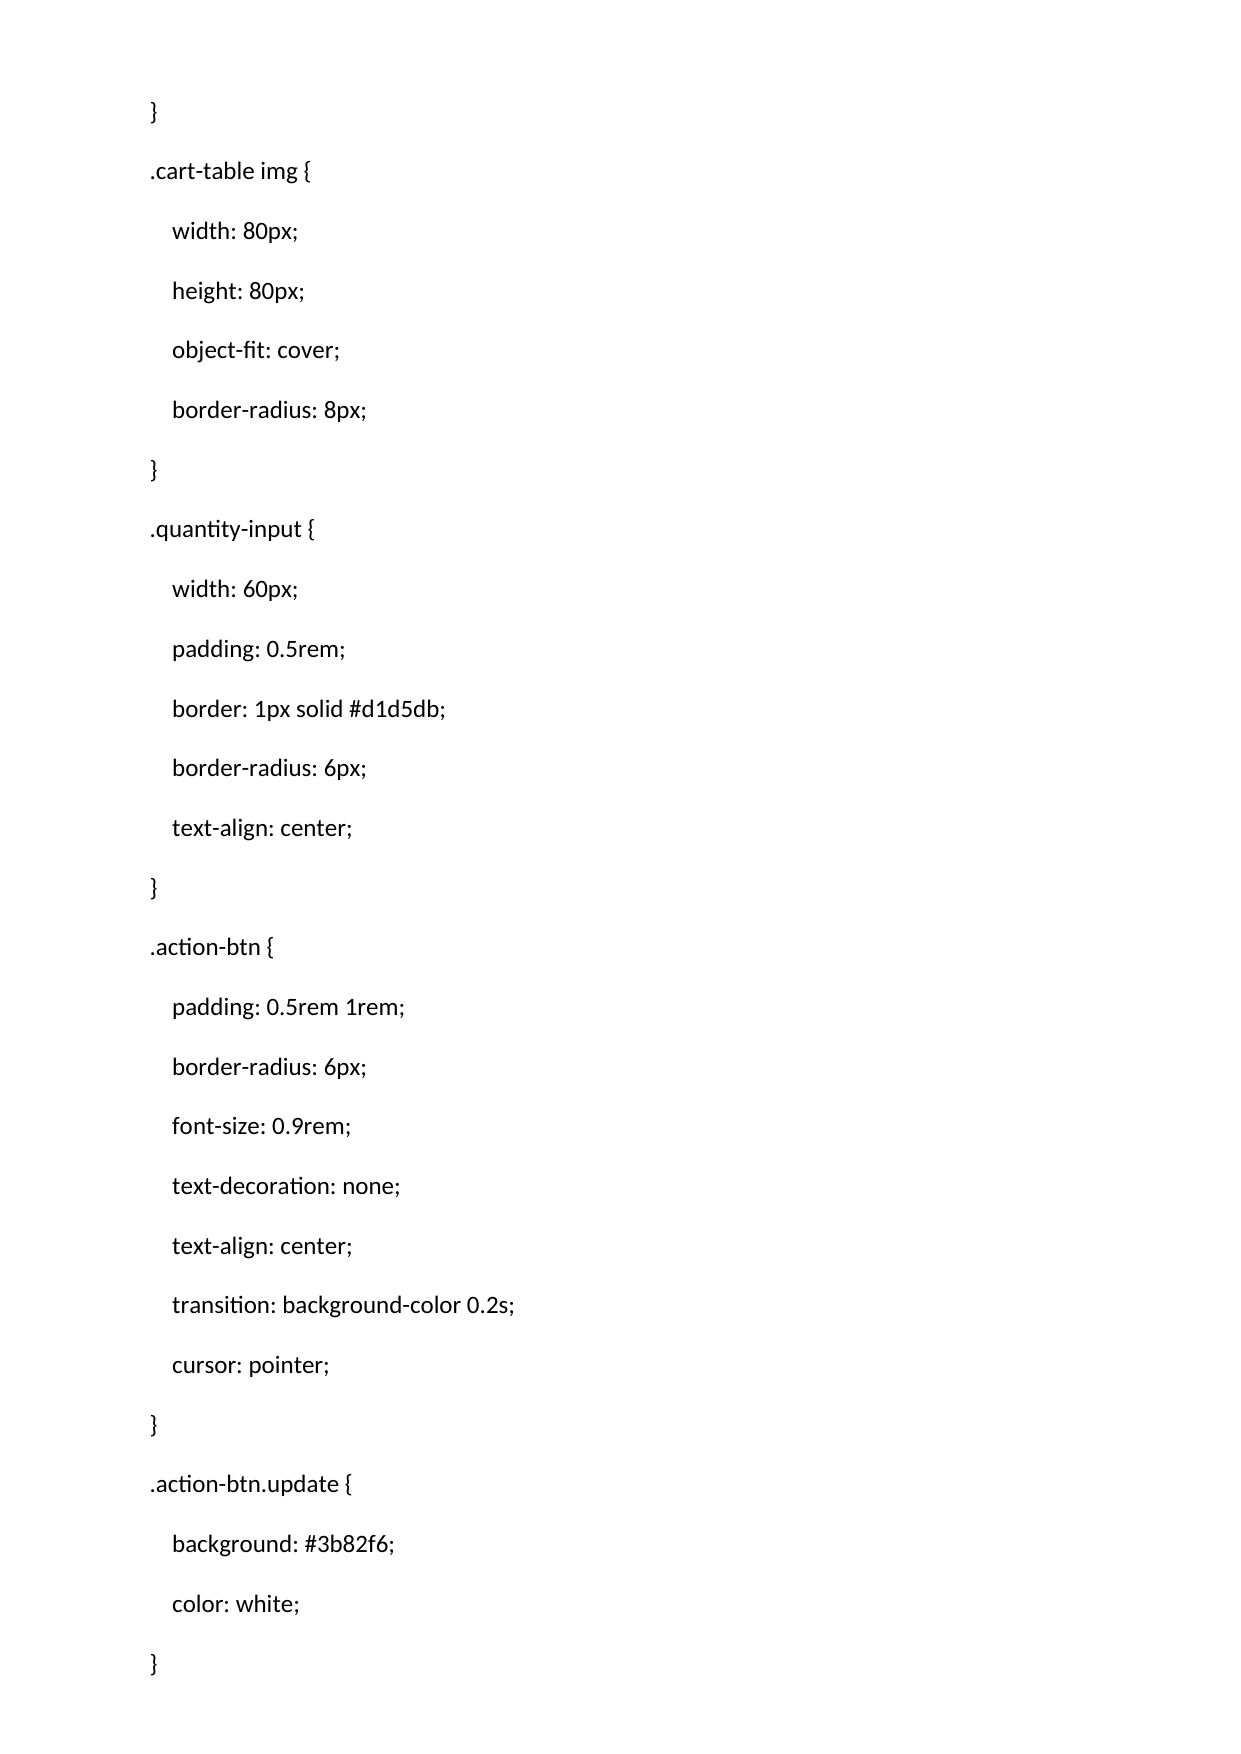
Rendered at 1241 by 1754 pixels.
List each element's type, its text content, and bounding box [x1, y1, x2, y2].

text text-align: center; [104, 1230, 1119, 1260]
text } [104, 96, 1119, 126]
text } [104, 1409, 1119, 1439]
text color: white; [104, 1588, 1119, 1618]
text width: 80px; [104, 215, 1119, 246]
text } [104, 454, 1119, 484]
text background: #3b82f6; [104, 1528, 1119, 1559]
text cursor: pointer; [104, 1349, 1119, 1380]
text .quantity-input { [104, 514, 1119, 544]
text .action-btn { [104, 931, 1119, 962]
text padding: 0.5rem; [104, 633, 1119, 663]
text border-radius: 6px; [104, 752, 1119, 783]
text border: 1px solid #d1d5db; [104, 693, 1119, 723]
text text-align: center; [104, 812, 1119, 843]
text width: 60px; [104, 573, 1119, 604]
text border-radius: 8px; [104, 394, 1119, 425]
text text-decoration: none; [104, 1170, 1119, 1201]
text transition: background-color 0.2s; [104, 1289, 1119, 1320]
text } [104, 1648, 1119, 1678]
text padding: 0.5rem 1rem; [104, 991, 1119, 1022]
text object-fit: cover; [104, 334, 1119, 365]
text .action-btn.update { [104, 1469, 1119, 1499]
text } [104, 872, 1119, 902]
text font-size: 0.9rem; [104, 1111, 1119, 1141]
text height: 80px; [104, 275, 1119, 305]
text .cart-table img { [104, 156, 1119, 186]
text border-radius: 6px; [104, 1051, 1119, 1081]
